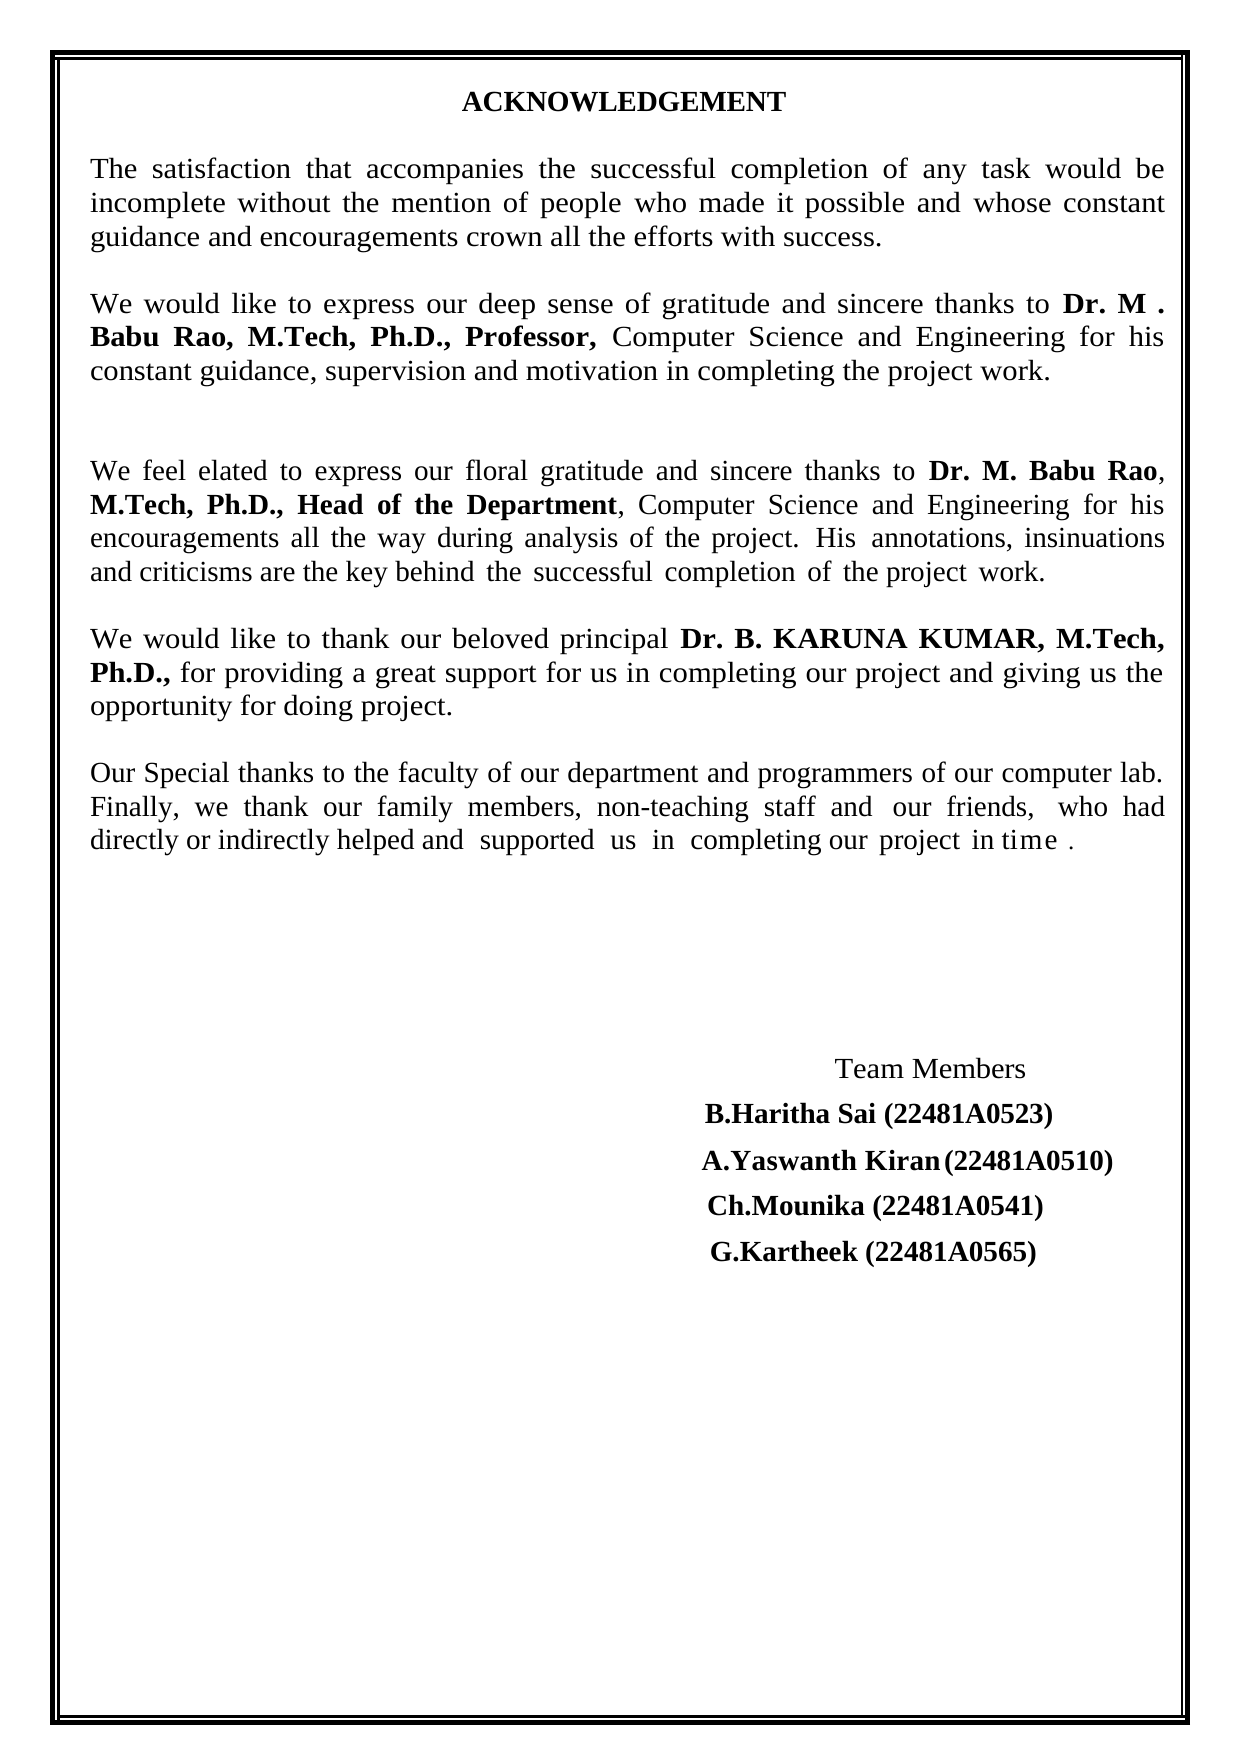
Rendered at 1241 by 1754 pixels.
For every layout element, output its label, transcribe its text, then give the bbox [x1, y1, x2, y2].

text B.Haritha Sai (22481A0523) [90, 1097, 1165, 1130]
text We would like to thank our beloved principal Dr. B. KARUNA KUMAR, M.Tech, Ph.D., for providing a great support for us in completing our project and giving us the opportunity for doing project. [90, 621, 1165, 722]
text Our Special thanks to the faculty of our department and programmers of our computer lab. Finally, we thank our family members, non-teaching staff and our friends, who had directly or indirectly helped and supported us in completing our project in time . [90, 755, 1165, 856]
text We would like to express our deep sense of gratitude and sincere thanks to Dr. M . Babu Rao, M.Tech, Ph.D., Professor, Computer Science and Engineering for his constant guidance, supervision and motivation in completing the project work. [90, 286, 1165, 386]
text The satisfaction that accompanies the successful completion of any task would be incomplete without the mention of people who made it possible and whose constant guidance and encouragements crown all the efforts with success. [90, 152, 1165, 252]
text G.Kartheek (22481A0565) [90, 1234, 1165, 1268]
text We feel elated to express our floral gratitude and sincere thanks to Dr. M. Babu Rao, M.Tech, Ph.D., Head of the Department, Computer Science and Engineering for his encouragements all the way during analysis of the project. His annotations, insinuations and criticisms are the key behind the successful completion of the project work. [90, 453, 1165, 588]
text Ch.Mounika (22481A0541) [90, 1188, 1165, 1222]
text Team Members [834, 1051, 1165, 1084]
subtitle ACKNOWLEDGEMENT [90, 84, 1158, 117]
text A.Yaswanth Kiran(22481A0510) [90, 1143, 1165, 1176]
